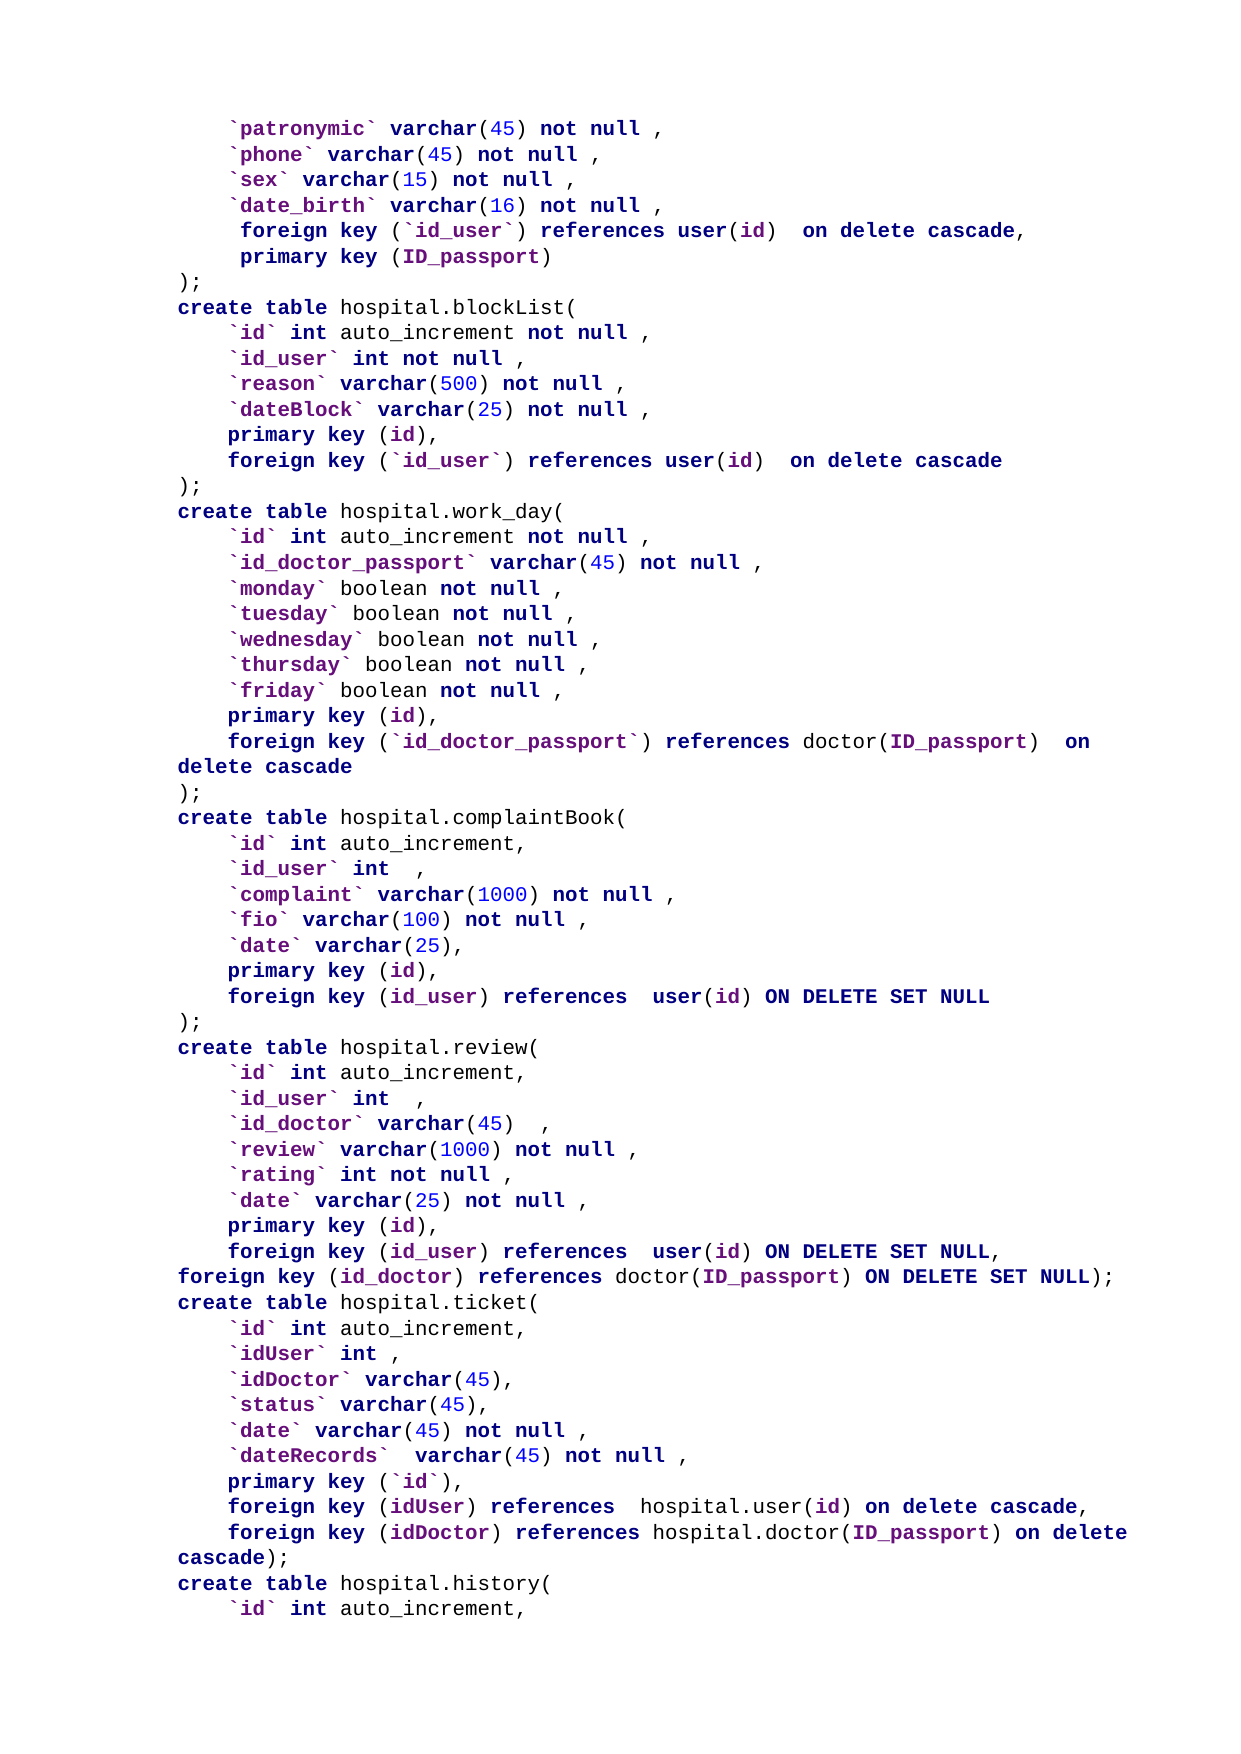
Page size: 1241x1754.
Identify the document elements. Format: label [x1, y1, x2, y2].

text [177, 118, 1152, 1622]
